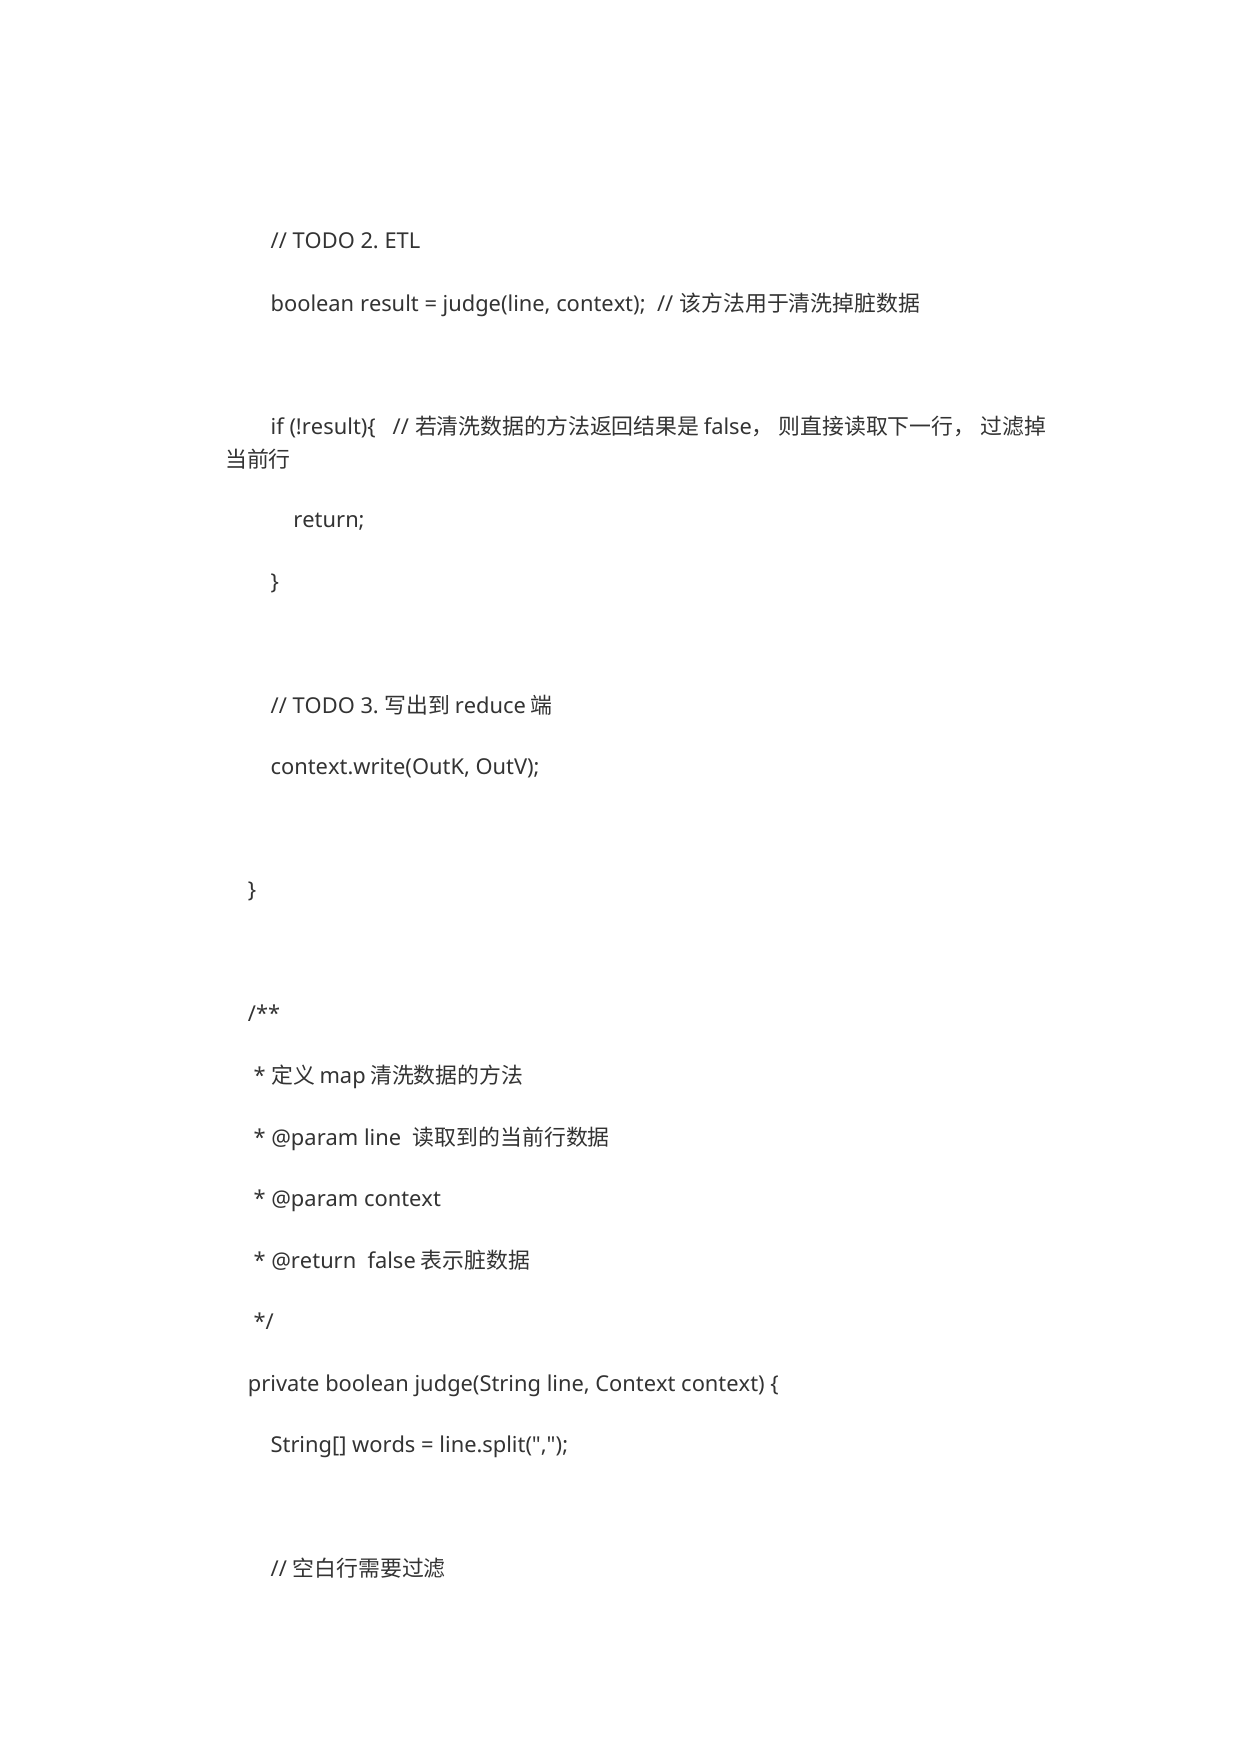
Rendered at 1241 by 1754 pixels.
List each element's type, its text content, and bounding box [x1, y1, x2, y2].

text context.write(OutK, OutV); [225, 749, 1053, 782]
text return; [225, 503, 1053, 535]
text if (!result){ // 若清洗数据的方法返回结果是false， 则直接读取下一行， 过滤掉当前行 [225, 409, 1053, 474]
text // 空白行需要过滤 [225, 1551, 1053, 1584]
text private boolean judge(String line, Context context) { [225, 1366, 1053, 1399]
text // TODO 3. 写出到reduce端 [225, 688, 1053, 720]
text */ [225, 1304, 1053, 1337]
text /** [225, 996, 1053, 1029]
text } [225, 873, 1053, 905]
text * @param line 读取到的当前行数据 [225, 1119, 1053, 1152]
text * 定义map清洗数据的方法 [225, 1058, 1053, 1090]
text } [225, 564, 1053, 597]
text * @param context [225, 1181, 1053, 1214]
text String[] words = line.split(","); [225, 1428, 1053, 1460]
text boolean result = judge(line, context); // 该方法用于清洗掉脏数据 [225, 285, 1053, 318]
text * @return false表示脏数据 [225, 1243, 1053, 1275]
text // TODO 2. ETL [225, 224, 1053, 256]
